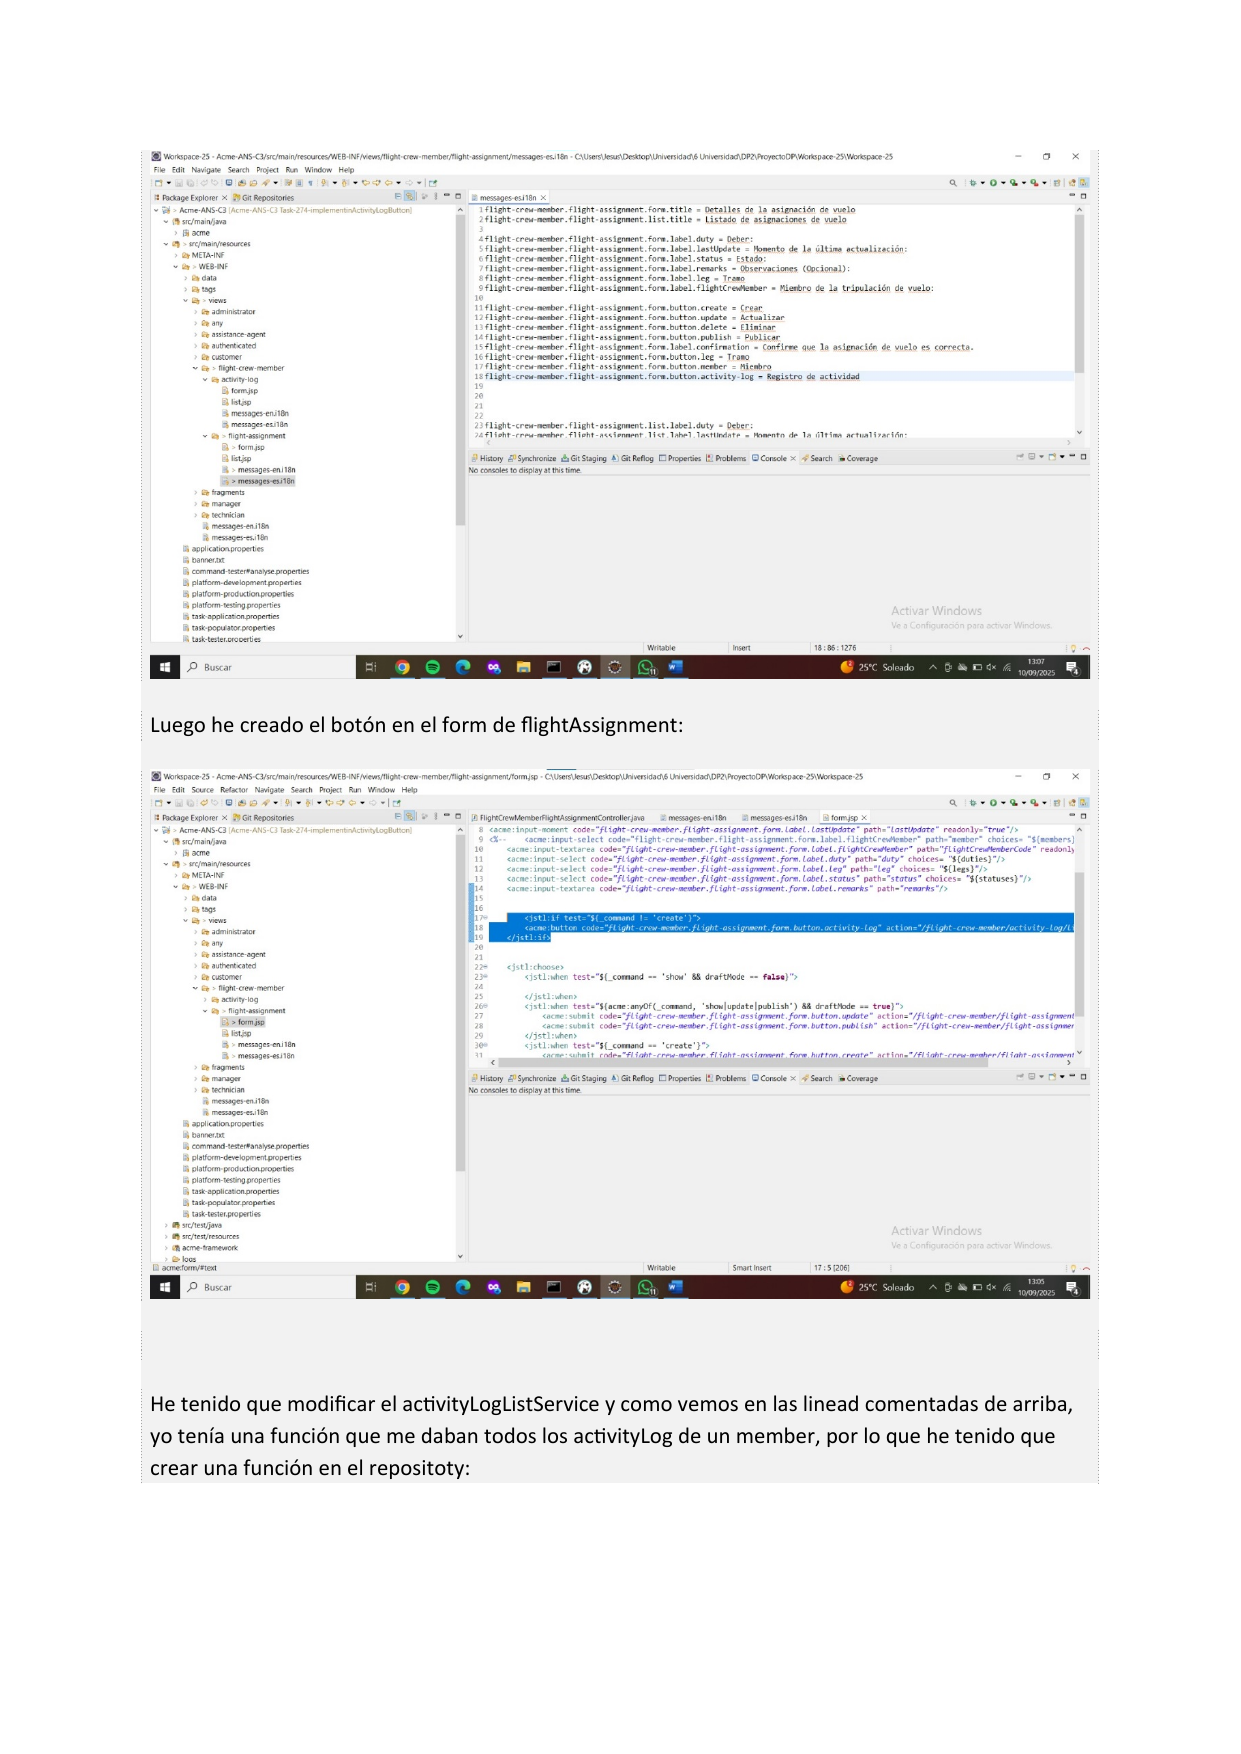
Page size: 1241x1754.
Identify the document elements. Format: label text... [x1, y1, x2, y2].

picture [150, 769, 1091, 1299]
text He tenido que modificar el activityLogListService y como vemos en las linead comentadas de arriba, yo tenía una función que me daban todos los activityLog de un member, por lo que he tenido que crear una función en el repositoty: [141, 1389, 1099, 1483]
text Luego he creado el botón en el form de flightAssignment: [141, 710, 1099, 741]
picture [150, 150, 1091, 679]
